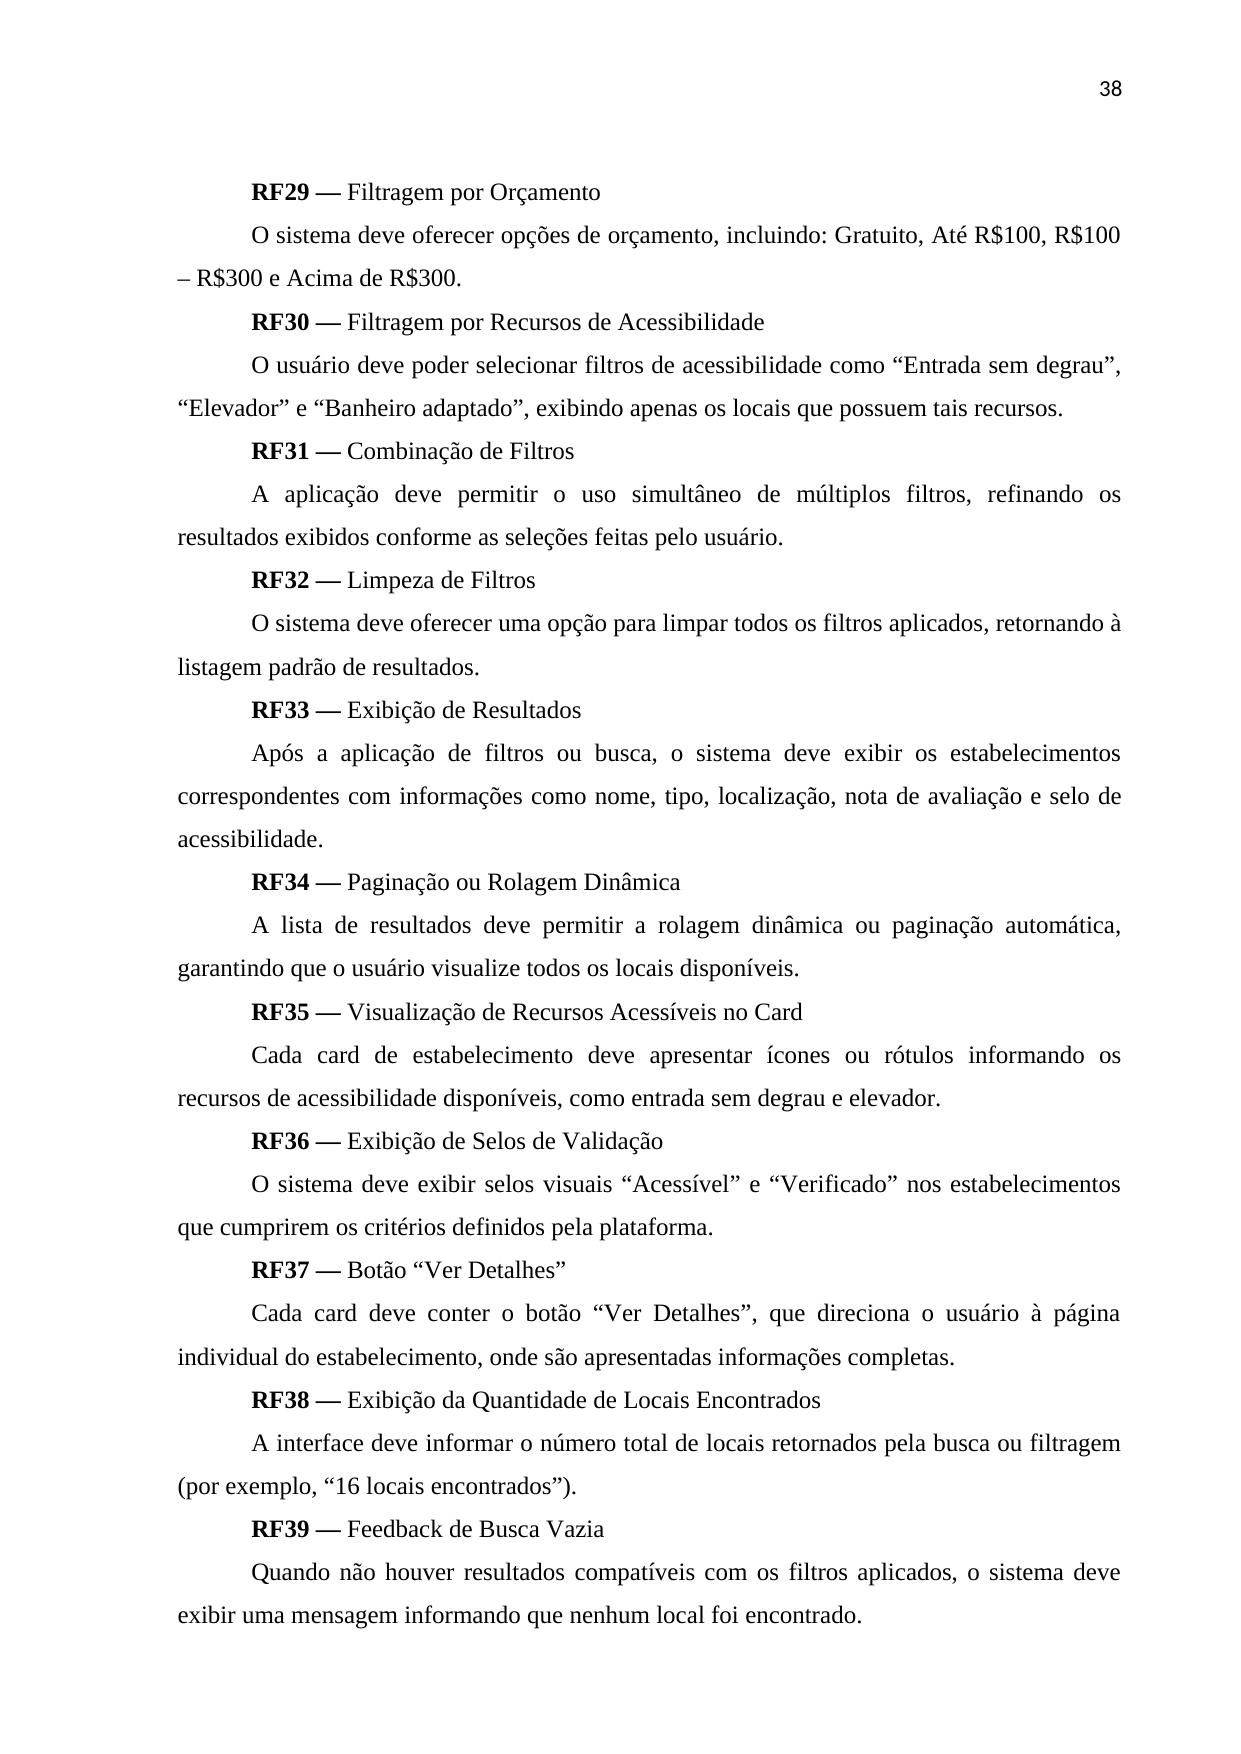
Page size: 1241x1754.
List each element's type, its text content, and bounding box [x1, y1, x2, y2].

text Cada card de estabelecimento deve apresentar ícones ou rótulos informando os recursos de acessibilidade disponíveis, como entrada sem degrau e elevador. [177, 1040, 1122, 1112]
text Cada card deve conter o botão “Ver Detalhes”, que direciona o usuário à página individual do estabelecimento, onde são apresentadas informações completas. [177, 1298, 1122, 1370]
text RF39 — Feedback de Busca Vazia [177, 1514, 1122, 1543]
text RF32 — Limpeza de Filtros [177, 565, 1122, 594]
text O sistema deve exibir selos visuais “Acessível” e “Verificado” nos estabelecimentos que cumprirem os critérios definidos pela plataforma. [177, 1169, 1122, 1241]
text O sistema deve oferecer opções de orçamento, incluindo: Gratuito, Até R$100, R$100 – R$300 e Acima de R$300. [177, 220, 1122, 292]
text Quando não houver resultados compatíveis com os filtros aplicados, o sistema deve exibir uma mensagem informando que nenhum local foi encontrado. [177, 1557, 1122, 1629]
text Após a aplicação de filtros ou busca, o sistema deve exibir os estabelecimentos correspondentes com informações como nome, tipo, localização, nota de avaliação e selo de acessibilidade. [177, 738, 1122, 853]
text RF33 — Exibição de Resultados [177, 695, 1122, 723]
text RF30 — Filtragem por Recursos de Acessibilidade [177, 307, 1122, 335]
text RF36 — Exibição de Selos de Validação [177, 1126, 1122, 1155]
text RF34 — Paginação ou Rolagem Dinâmica [177, 867, 1122, 896]
text O sistema deve oferecer uma opção para limpar todos os filtros aplicados, retornando à listagem padrão de resultados. [177, 608, 1122, 680]
text O usuário deve poder selecionar filtros de acessibilidade como “Entrada sem degrau”, “Elevador” e “Banheiro adaptado”, exibindo apenas os locais que possuem tais recursos. [177, 350, 1122, 422]
text A interface deve informar o número total de locais retornados pela busca ou filtragem (por exemplo, “16 locais encontrados”). [177, 1428, 1122, 1500]
text A lista de resultados deve permitir a rolagem dinâmica ou paginação automática, garantindo que o usuário visualize todos os locais disponíveis. [177, 910, 1122, 982]
text RF35 — Visualização de Recursos Acessíveis no Card [177, 997, 1122, 1025]
text A aplicação deve permitir o uso simultâneo de múltiplos filtros, refinando os resultados exibidos conforme as seleções feitas pelo usuário. [177, 479, 1122, 551]
text RF38 — Exibição da Quantidade de Locais Encontrados [177, 1385, 1122, 1413]
text RF37 — Botão “Ver Detalhes” [177, 1255, 1122, 1284]
text RF29 — Filtragem por Orçamento [177, 177, 1122, 206]
text RF31 — Combinação de Filtros [177, 436, 1122, 465]
